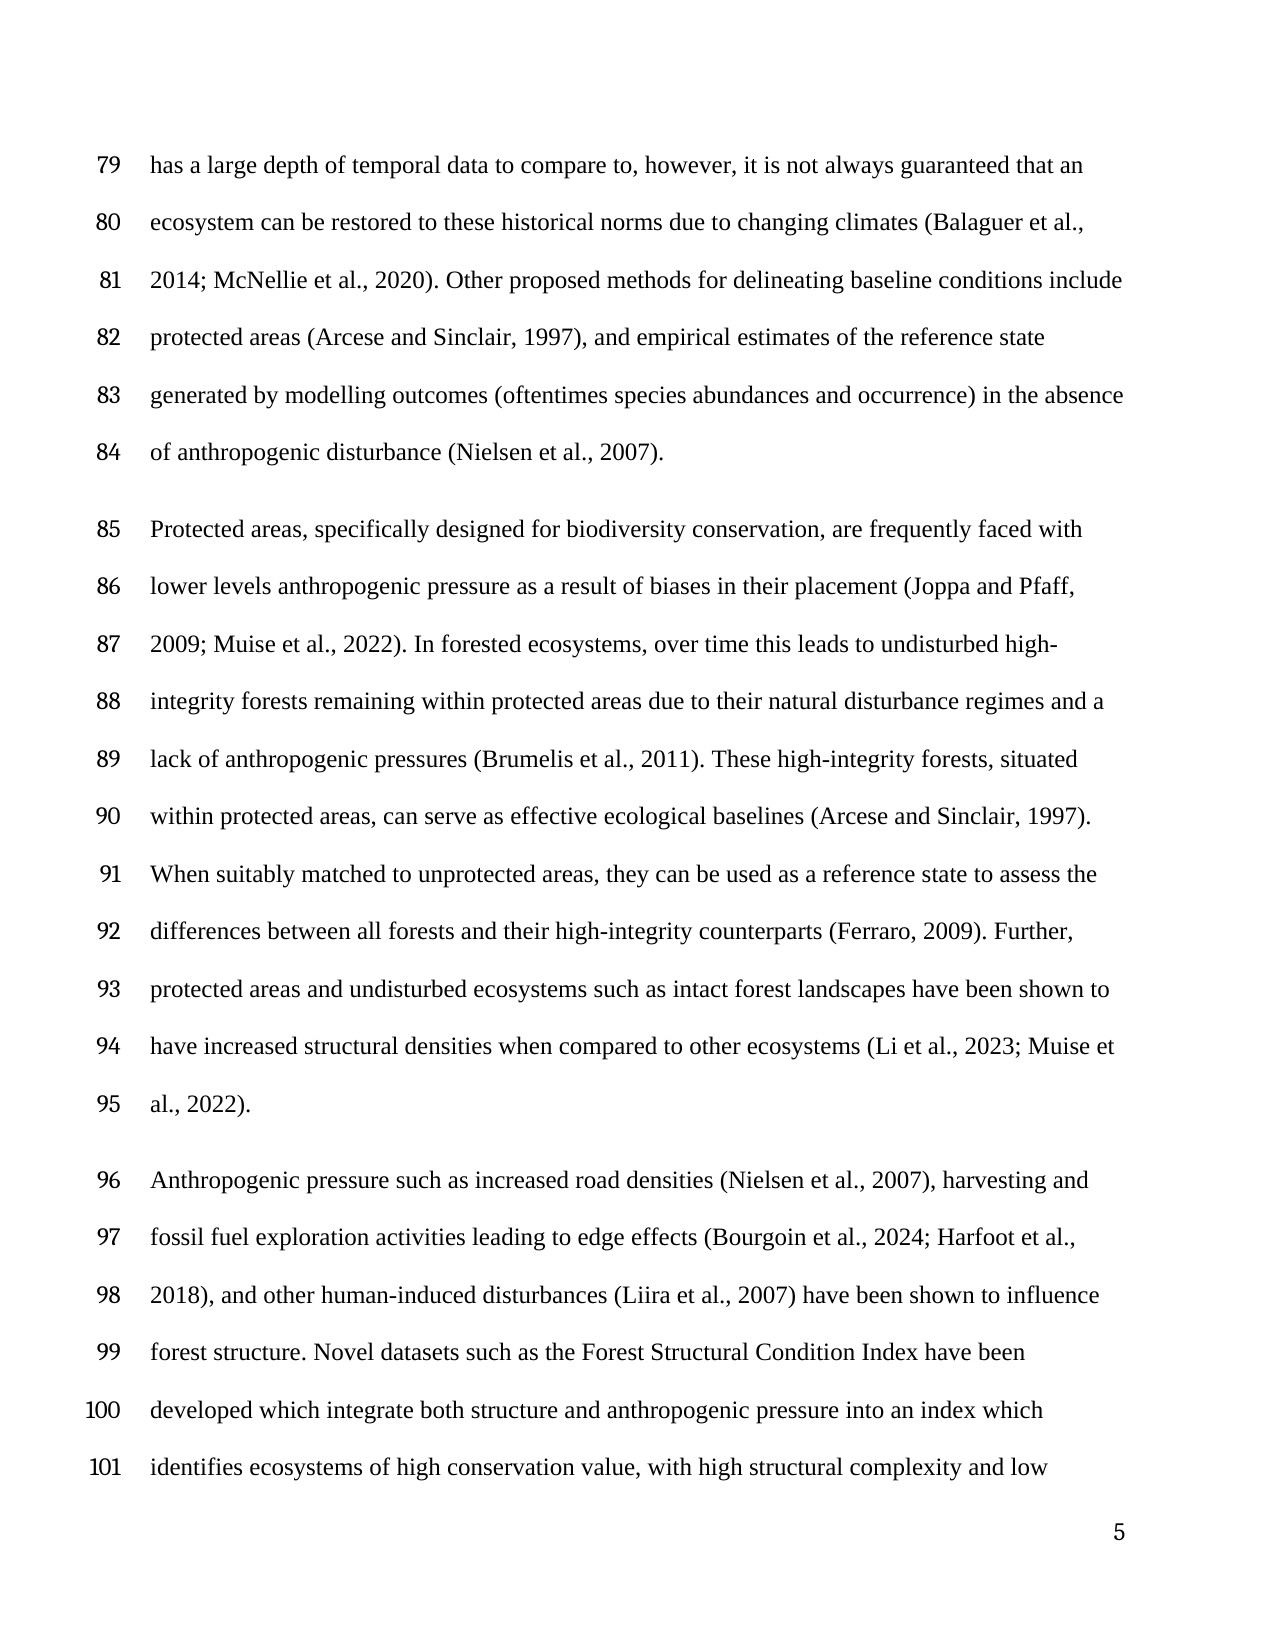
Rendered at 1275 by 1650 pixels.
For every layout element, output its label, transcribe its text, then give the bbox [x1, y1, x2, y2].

text Protected areas, specifically designed for biodiversity conservation, are frequently faced with lower levels anthropogenic pressure as a result of biases in their placement (Joppa and Pfaff, 2009; Muise et al., 2022). In forested ecosystems, over time this leads to undisturbed high-integrity forests remaining within protected areas due to their natural disturbance regimes and a lack of anthropogenic pressures (Brumelis et al., 2011). These high-integrity forests, situated within protected areas, can serve as effective ecological baselines (Arcese and Sinclair, 1997). When suitably matched to unprotected areas, they can be used as a reference state to assess the differences between all forests and their high-integrity counterparts (Ferraro, 2009). Further, protected areas and undisturbed ecosystems such as intact forest landscapes have been shown to have increased structural densities when compared to other ecosystems (Li et al., 2023; Muise et al., 2022). [150, 514, 1125, 1117]
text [150, 1165, 1125, 1481]
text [150, 150, 1125, 466]
